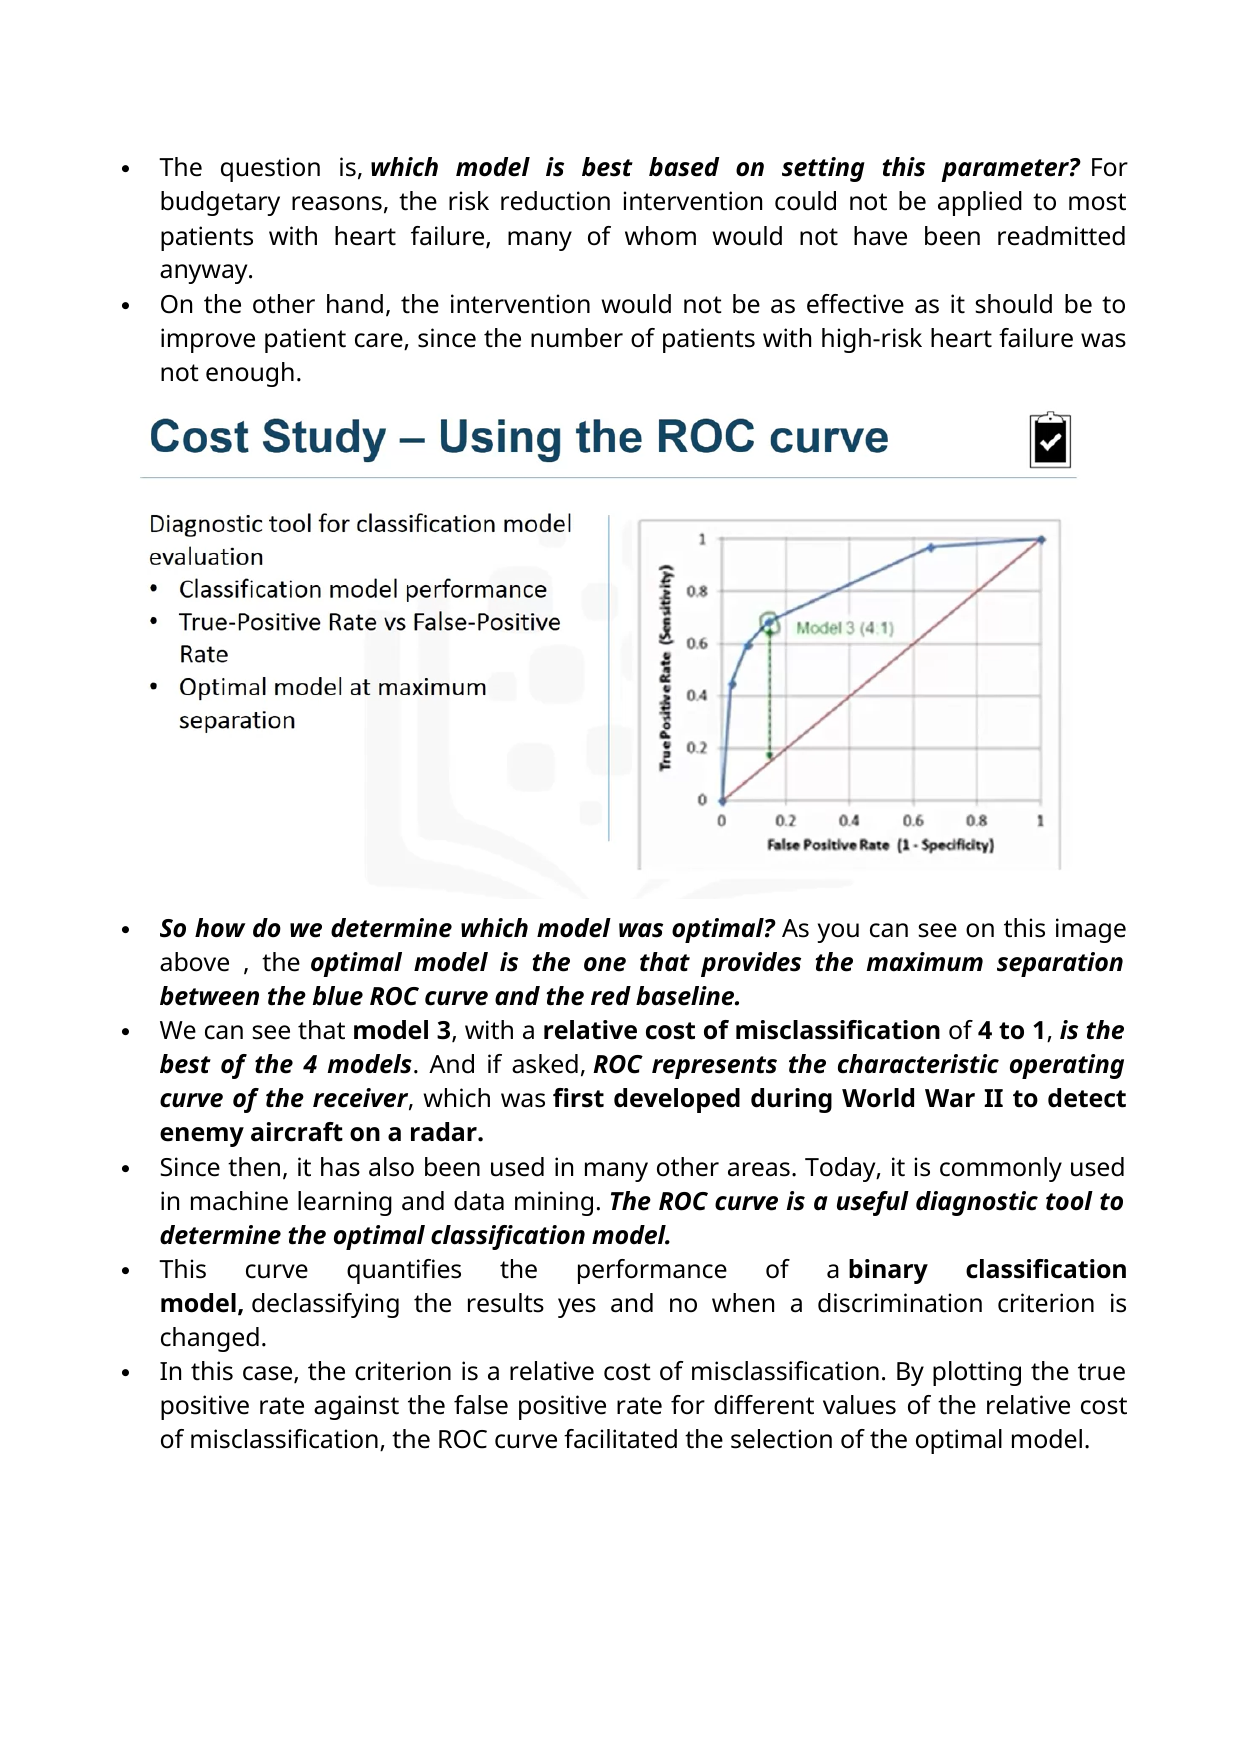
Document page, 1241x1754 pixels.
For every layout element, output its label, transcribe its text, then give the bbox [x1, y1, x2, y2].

list This curve quantifies the performance of a binary classification model, declassifying the results yes and no when a discrimination criterion is changed. [122, 1251, 1128, 1353]
list Since then, it has also been used in many other areas. Today, it is commonly used in machine learning and data mining. The ROC curve is a useful diagnostic tool to determine the optimal classification model. [122, 1149, 1128, 1251]
list In this case, the criterion is a relative cost of misclassification. By plotting the true positive rate against the false positive rate for different values ​​of the relative cost of misclassification, the ROC curve facilitated the selection of the optimal model. [122, 1353, 1128, 1456]
list So how do we determine which model was optimal? As you can see on this image above , the optimal model is the one that provides the maximum separation between the blue ROC curve and the red baseline. [122, 911, 1128, 1013]
list The question is, which model is best based on setting this parameter? For budgetary reasons, the risk reduction intervention could not be applied to most patients with heart failure, many of whom would not have been readmitted anyway. [122, 150, 1128, 286]
list On the other hand, the intervention would not be as effective as it should be to improve patient care, since the number of patients with high-risk heart failure was not enough. [122, 286, 1128, 388]
picture [112, 401, 1088, 899]
list We can see that model 3, with a relative cost of misclassification of 4 to 1, is the best of the 4 models. And if asked, ROC represents the characteristic operating curve of the receiver, which was first developed during World War II to detect enemy aircraft on a radar. [122, 1013, 1128, 1149]
